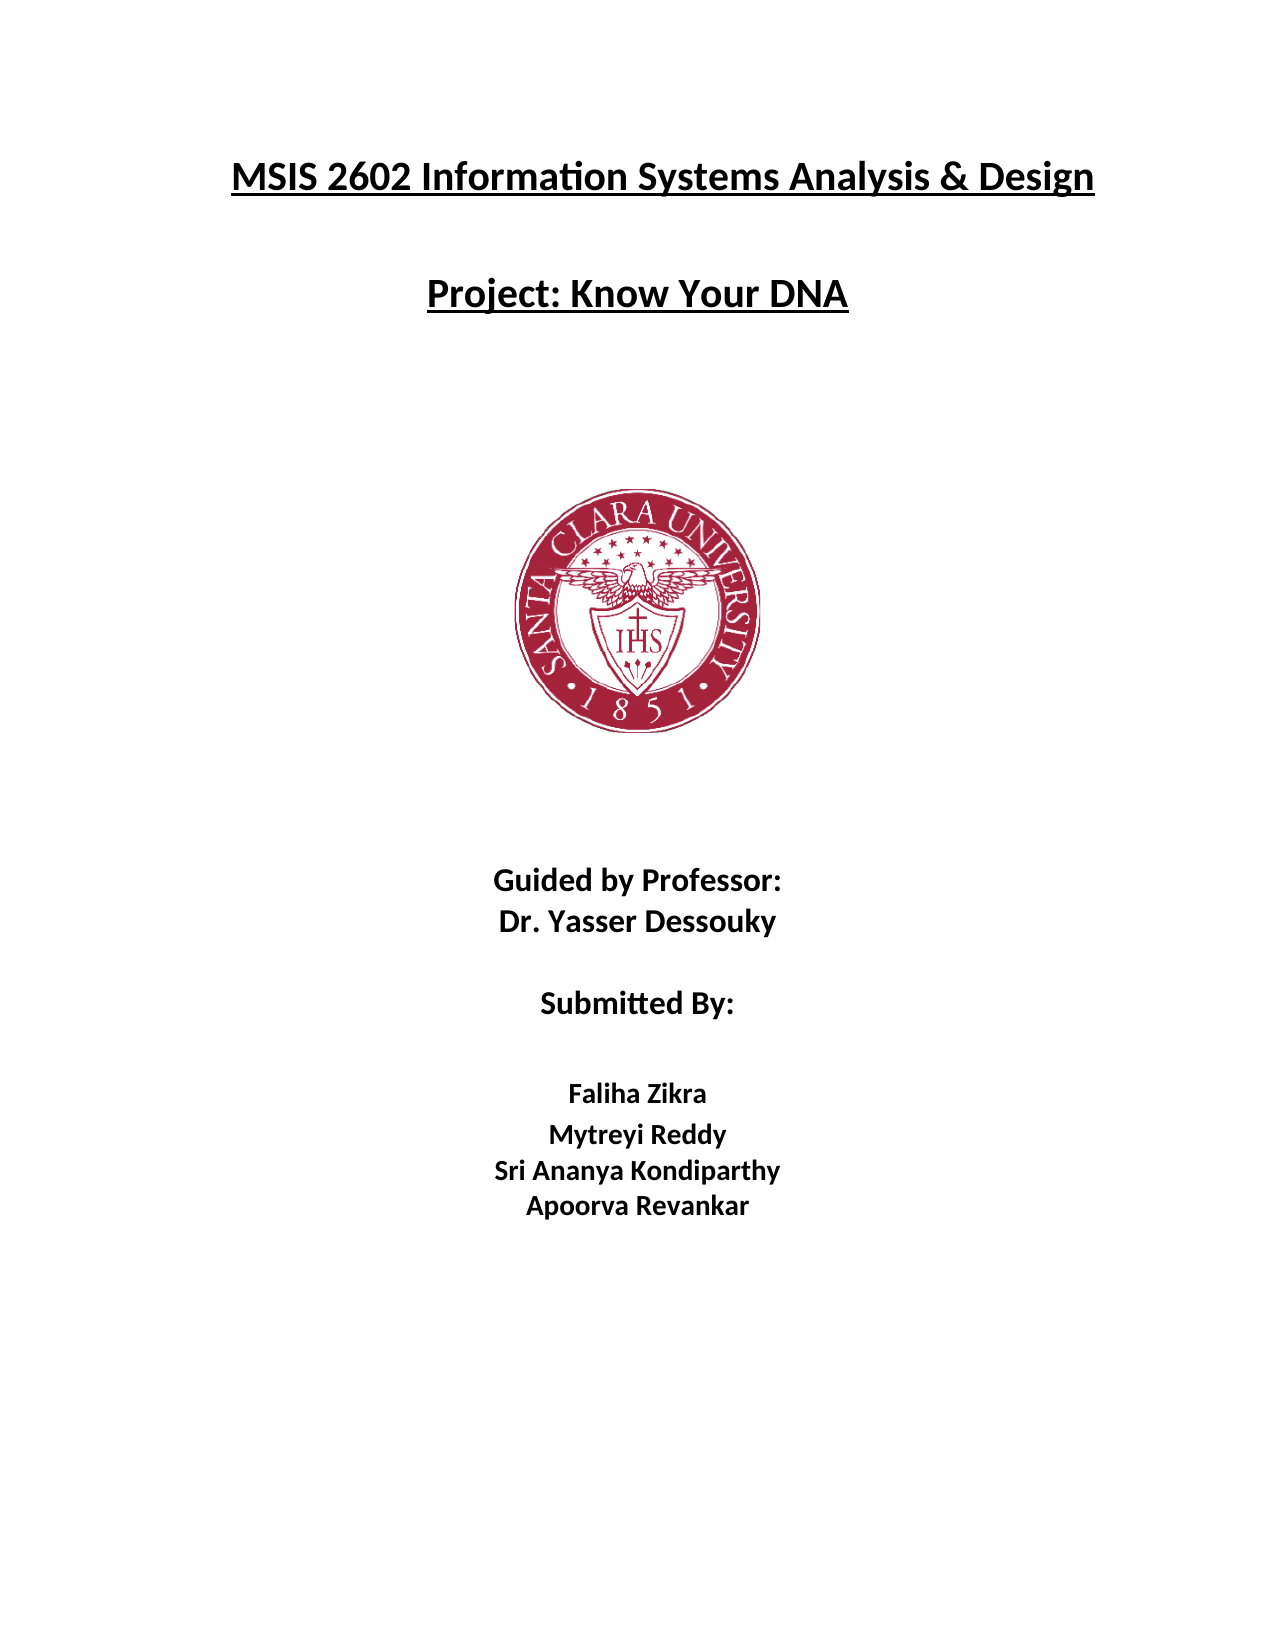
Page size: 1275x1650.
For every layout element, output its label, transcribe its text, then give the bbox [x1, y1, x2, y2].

text Sri Ananya Kondiparthy [150, 1152, 1125, 1187]
text Guided by Professor: [150, 859, 1125, 900]
picture [514, 489, 761, 733]
text Dr. Yasser Dessouky [150, 900, 1125, 941]
text MSIS 2602 Information Systems Analysis & Design [150, 150, 1125, 201]
text Project: Know Your DNA [150, 267, 1125, 318]
text Mytreyi Reddy [150, 1116, 1125, 1152]
text Submitted By: [150, 982, 1125, 1022]
text Apoorva Revankar [150, 1187, 1125, 1223]
text Faliha Zikra [150, 1075, 1125, 1111]
